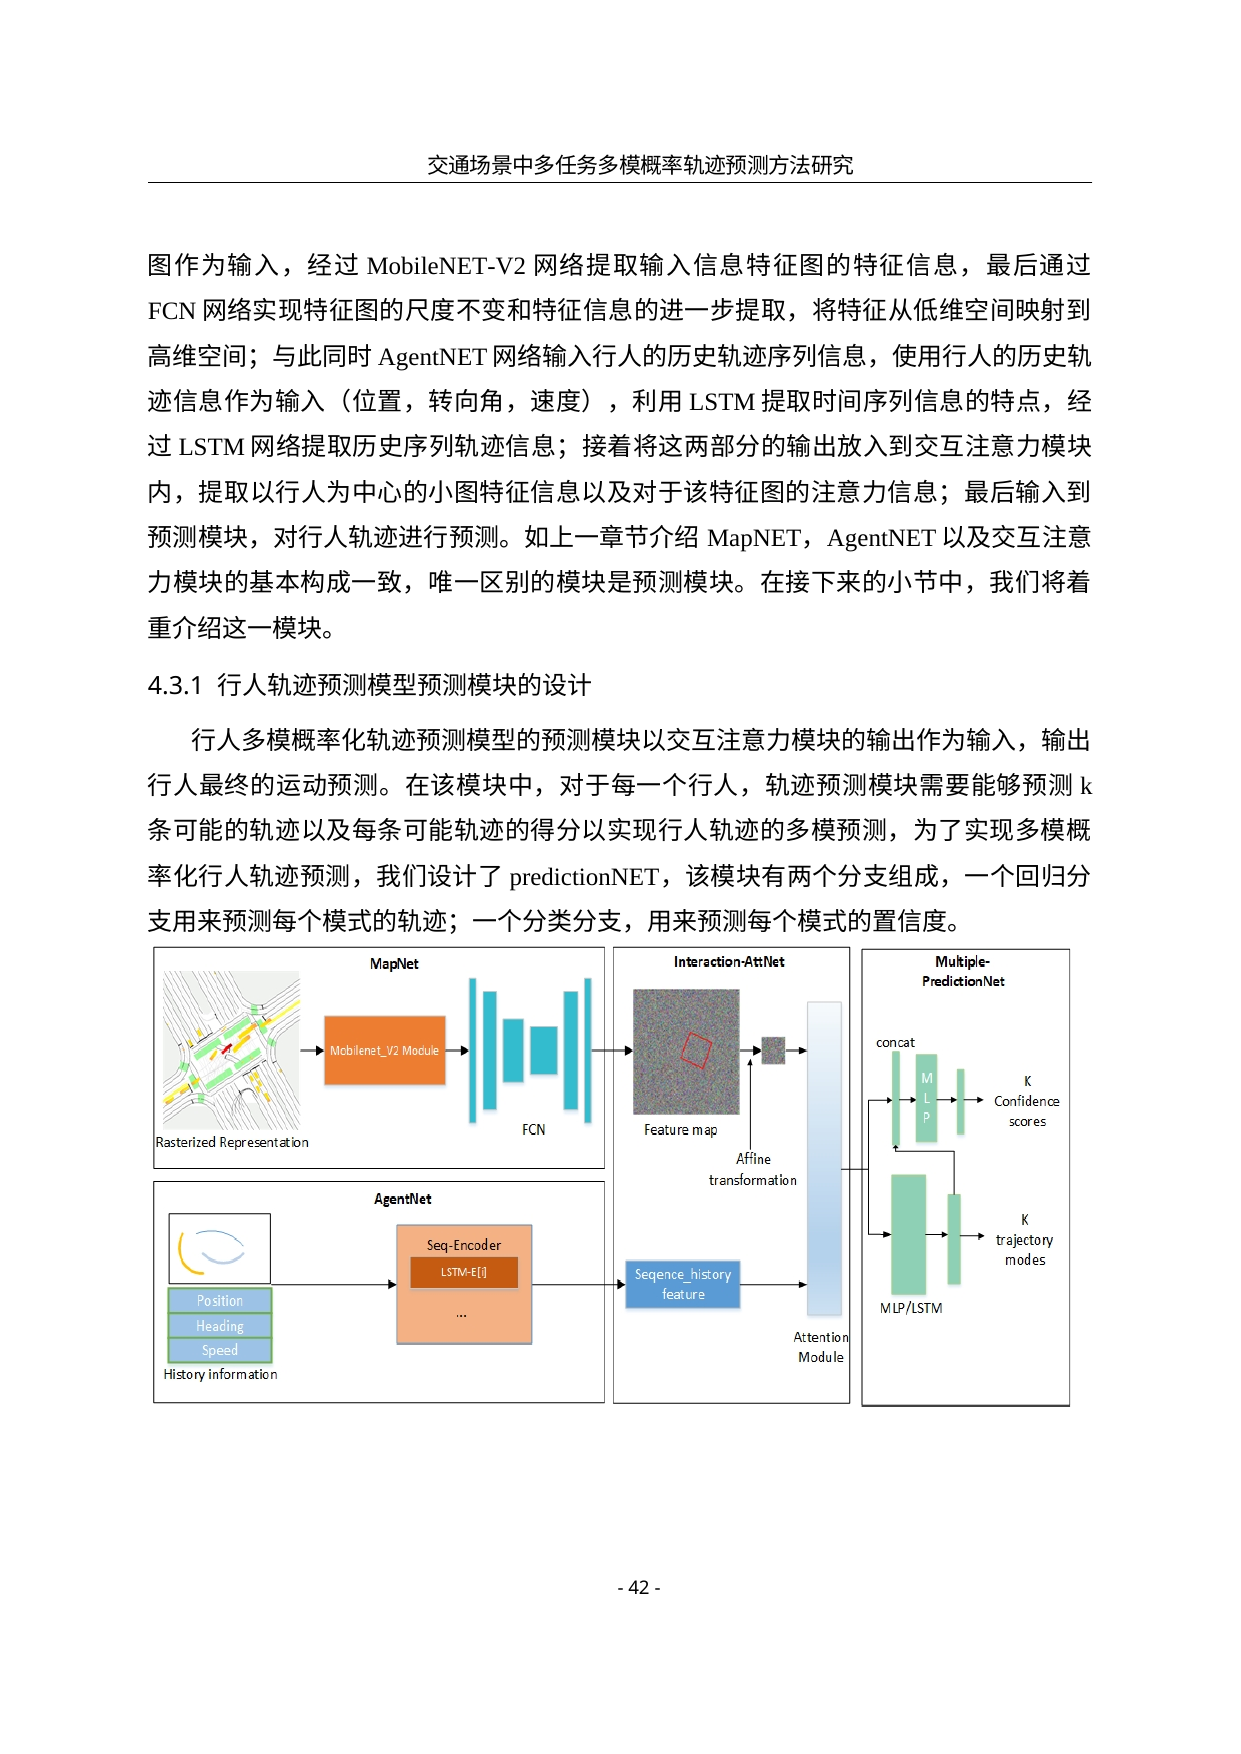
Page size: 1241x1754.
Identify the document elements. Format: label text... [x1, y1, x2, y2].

picture [147, 946, 1071, 1407]
text 行人多模概率化轨迹预测模型的预测模块以交互注意力模块的输出作为输入，输出行人最终的运动预测。在该模块中，对于每一个行人，轨迹预测模块需要能够预测k条可能的轨迹以及每条可能轨迹的得分以实现行人轨迹的多模预测，为了实现多模概率化行人轨迹预测，我们设计了predictionNET，该模块有两个分支组成，一个回归分支用来预测每个模式的轨迹；一个分类分支，用来预测每个模式的置信度。 [148, 720, 1092, 938]
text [148, 246, 1092, 644]
subtitle 4.3.1 行人轨迹预测模型预测模块的设计 [148, 666, 1092, 702]
